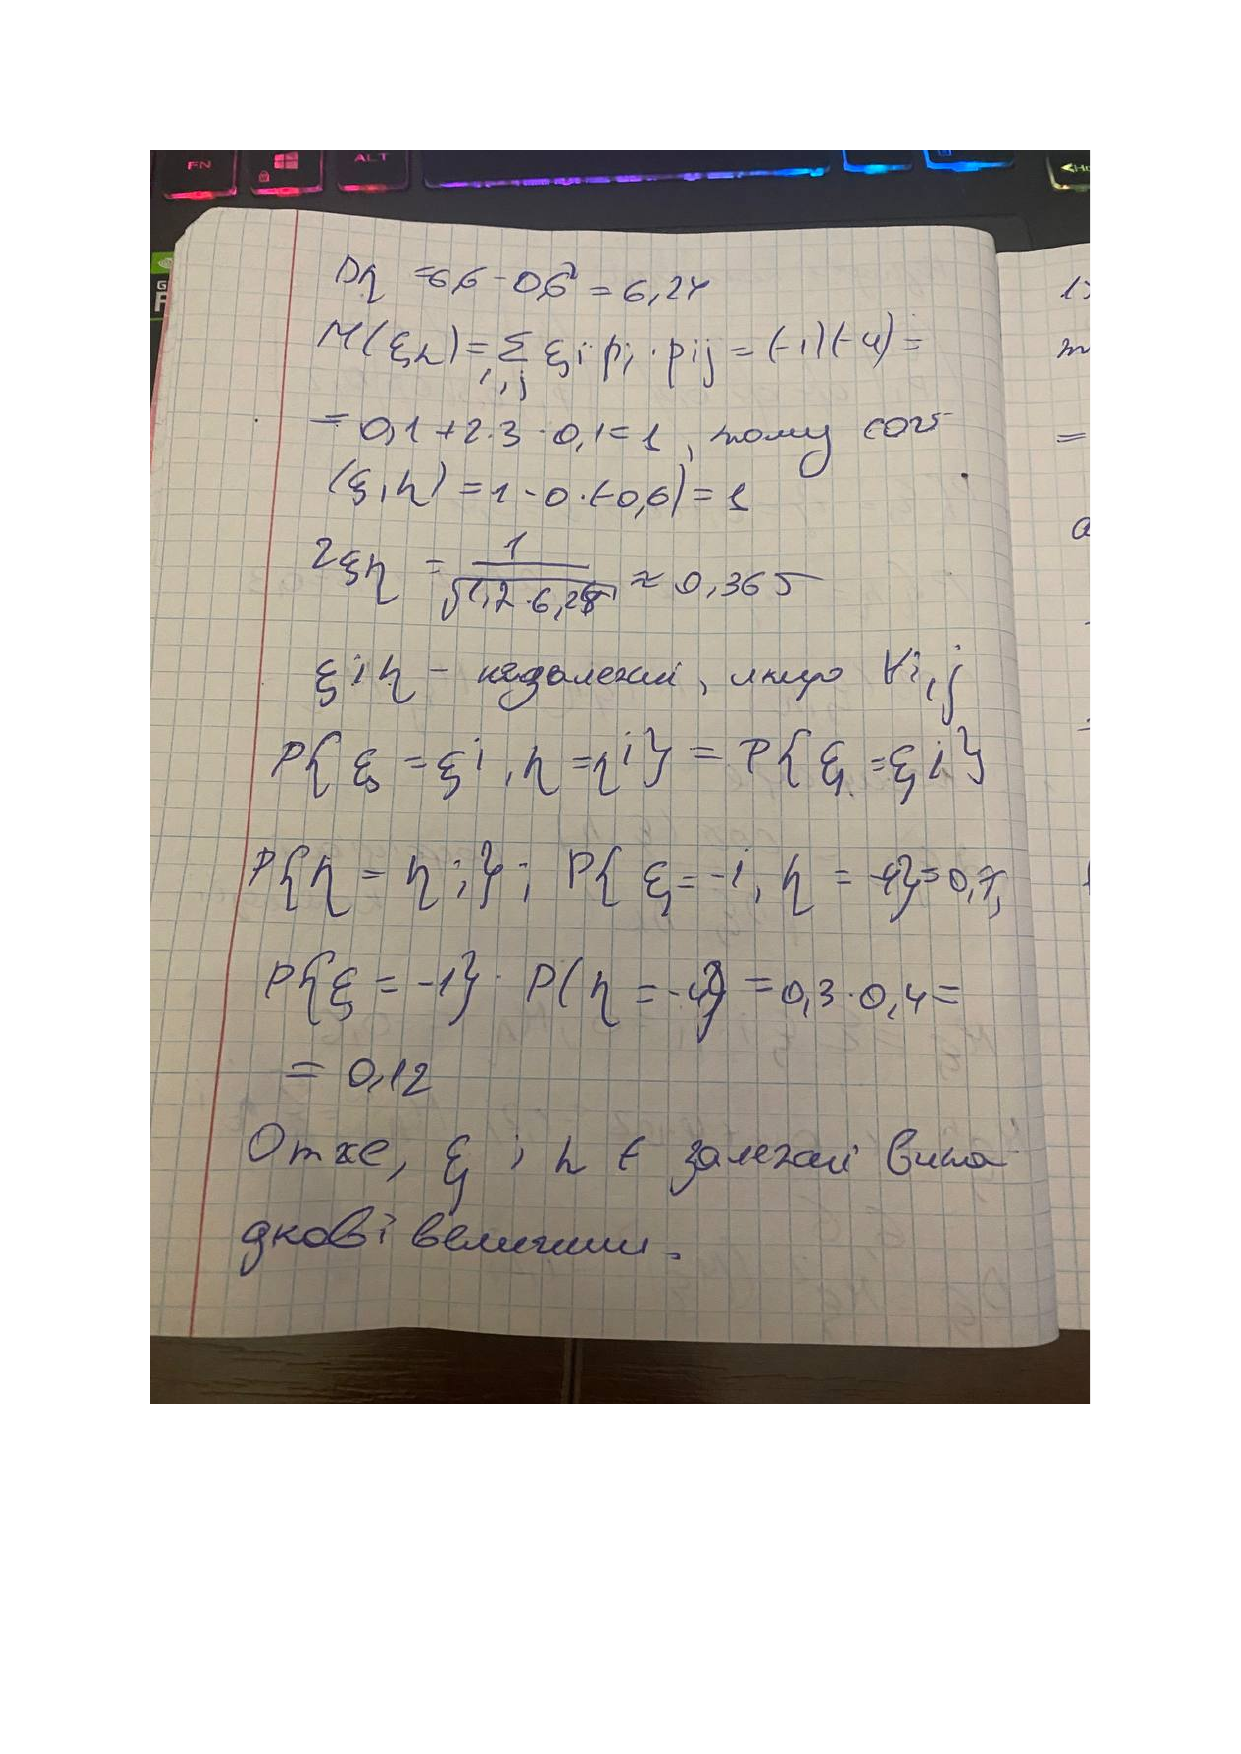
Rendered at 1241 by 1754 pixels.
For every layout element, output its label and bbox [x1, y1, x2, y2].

picture [150, 150, 1091, 1404]
